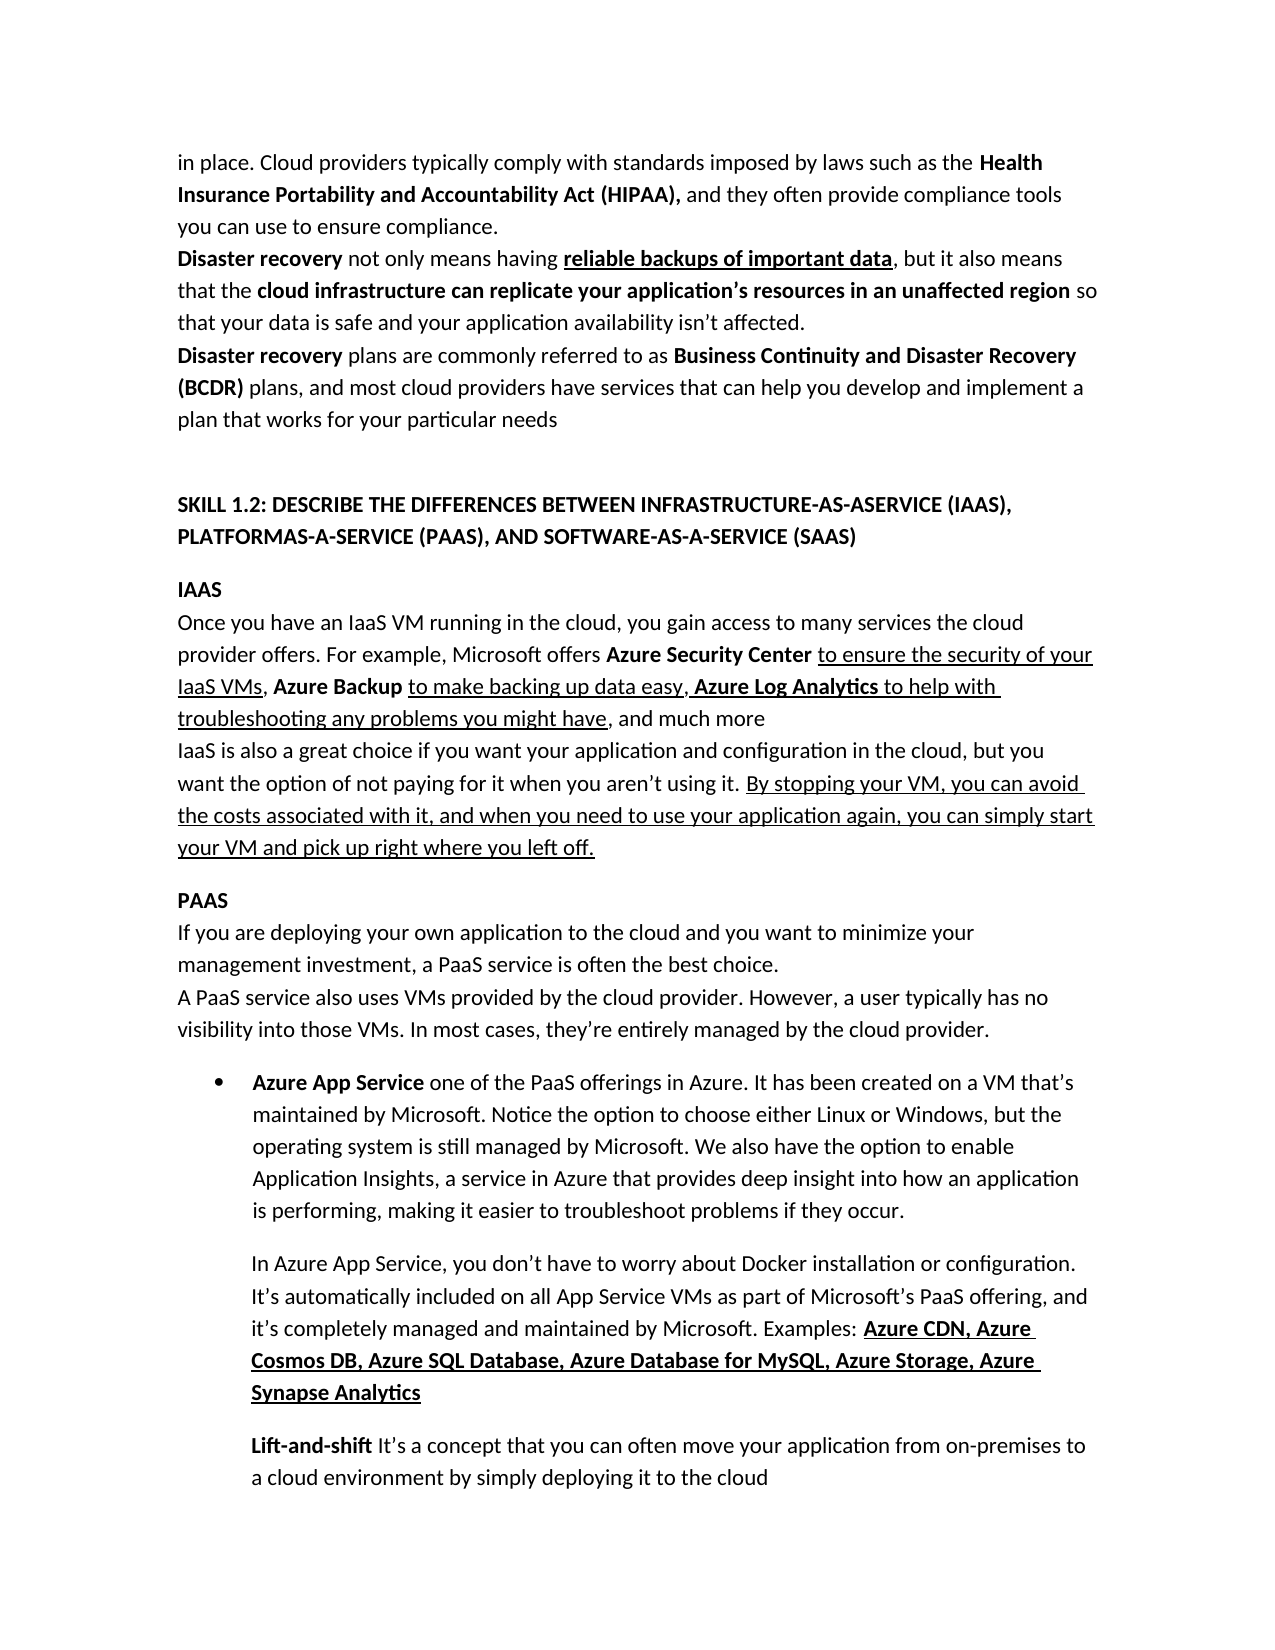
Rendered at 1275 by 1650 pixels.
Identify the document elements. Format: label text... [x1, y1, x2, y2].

text PAAS If you are deploying your own application to the cloud and you want to minimize your management investment, a PaaS service is often the best choice. A PaaS service also uses VMs provided by the cloud provider. However, a user typically has no visibility into those VMs. In most cases, they’re entirely managed by the cloud provider. [177, 886, 1098, 1043]
text SKILL 1.2: DESCRIBE THE DIFFERENCES BETWEEN INFRASTRUCTURE-AS-ASERVICE (IAAS), PLATFORMAS-A-SERVICE (PAAS), AND SOFTWARE-AS-A-SERVICE (SAAS) [177, 490, 1098, 551]
list Azure App Service one of the PaaS offerings in Azure. It has been created on a VM that’s maintained by Microsoft. Notice the option to choose either Linux or Windows, but the operating system is still managed by Microsoft. We also have the option to enable Application Insights, a service in Azure that provides deep insight into how an application is performing, making it easier to troubleshoot problems if they occur. [215, 1068, 1098, 1224]
text Lift-and-shift It’s a concept that you can often move your application from on-premises to a cloud environment by simply deploying it to the cloud [251, 1431, 1098, 1492]
text IAAS Once you have an IaaS VM running in the cloud, you gain access to many services the cloud provider offers. For example, Microsoft offers Azure Security Center to ensure the security of your IaaS VMs, Azure Backup to make backing up data easy, Azure Log Analytics to help with troubleshooting any problems you might have, and much more IaaS is also a great choice if you want your application and configuration in the cloud, but you want the option of not paying for it when you aren’t using it. By stopping your VM, you can avoid the costs associated with it, and when you need to use your application again, you can simply start your VM and pick up right where you left off. [177, 576, 1098, 861]
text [177, 148, 1098, 465]
text In Azure App Service, you don’t have to worry about Docker installation or configuration. It’s automatically included on all App Service VMs as part of Microsoft’s PaaS offering, and it’s completely managed and maintained by Microsoft. Examples: Azure CDN, Azure Cosmos DB, Azure SQL Database, Azure Database for MySQL, Azure Storage, Azure Synapse Analytics [251, 1249, 1098, 1406]
